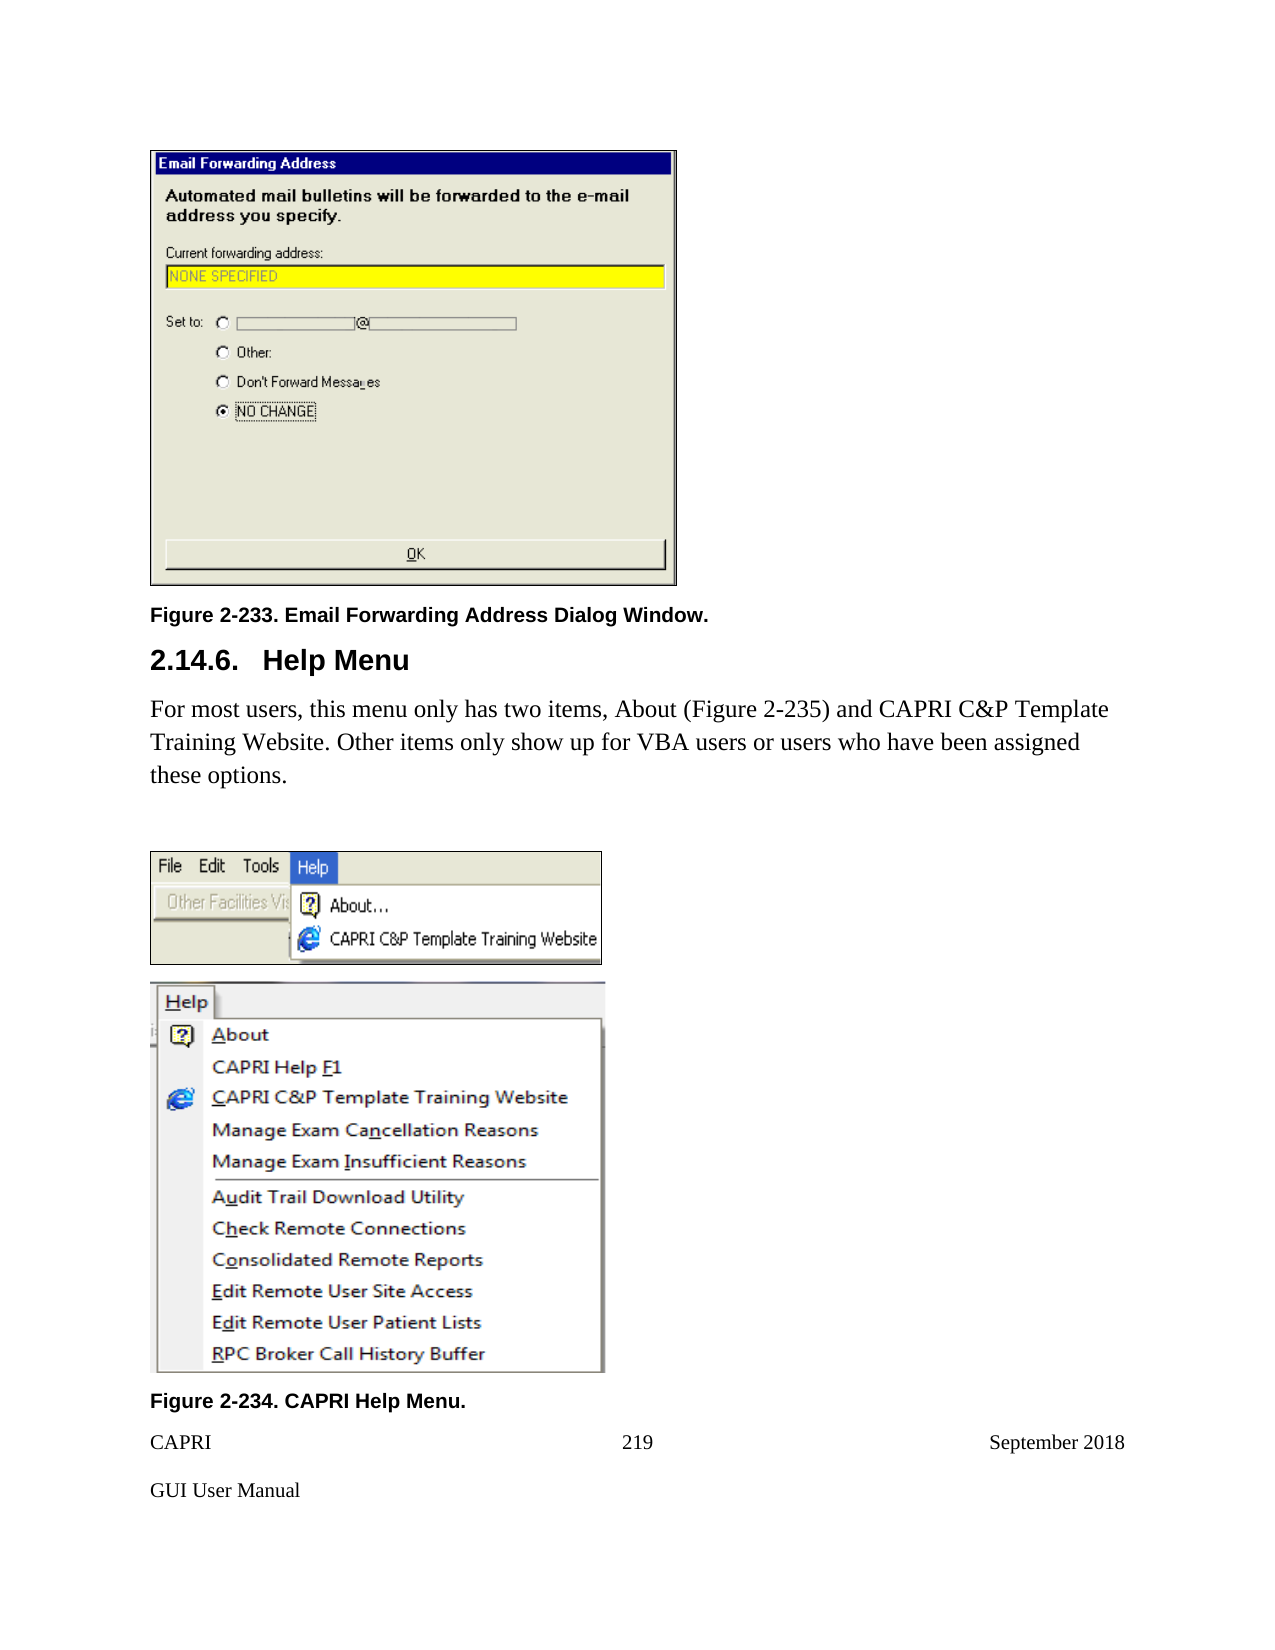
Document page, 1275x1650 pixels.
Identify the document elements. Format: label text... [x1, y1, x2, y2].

picture [151, 151, 676, 585]
picture [151, 852, 601, 964]
subtitle Help Menu [150, 643, 1125, 676]
picture [150, 981, 606, 1373]
